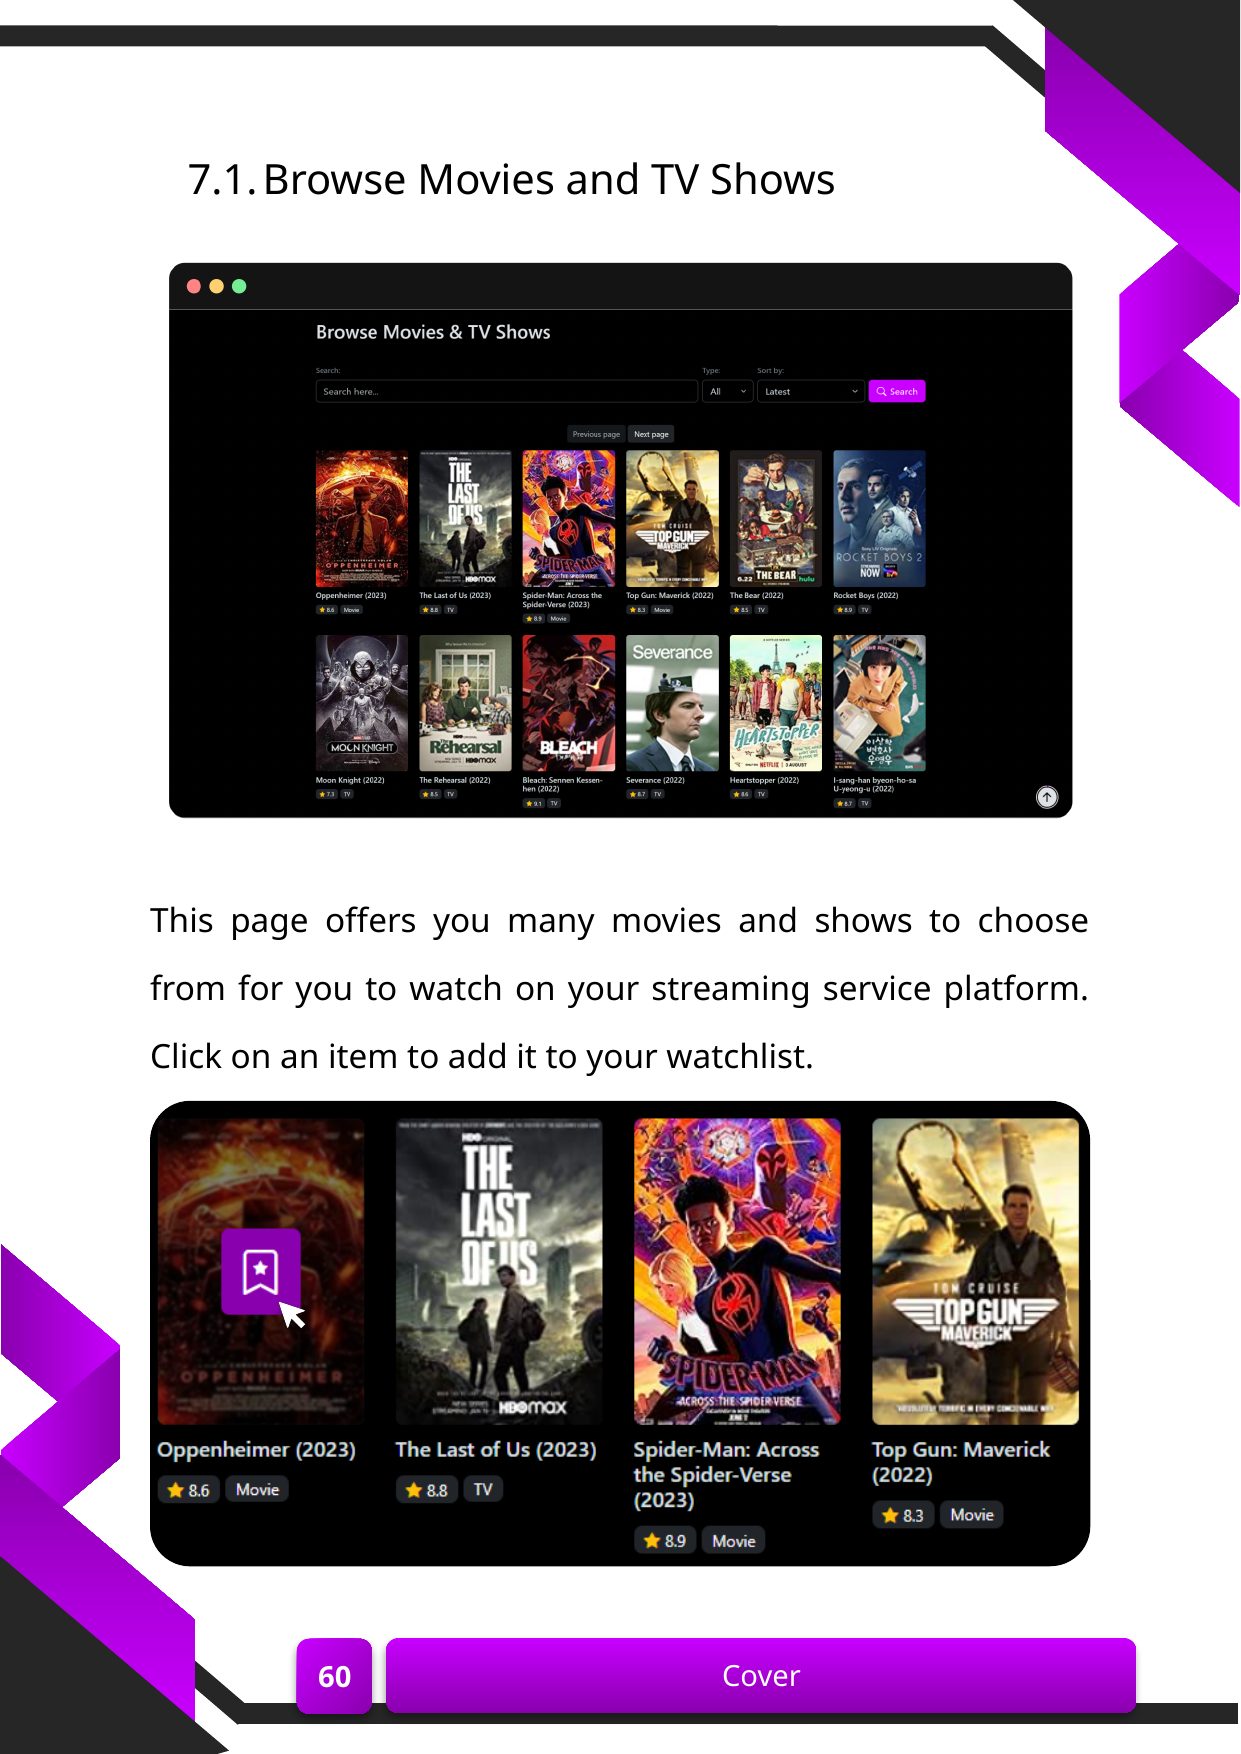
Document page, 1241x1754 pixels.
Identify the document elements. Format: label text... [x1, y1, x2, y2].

picture [150, 246, 1091, 834]
subtitle Browse Movies and TV Shows [187, 150, 1090, 207]
picture [150, 1100, 1091, 1567]
text This page offers you many movies and shows to choose from for you to watch on your streaming service platform. Click on an item to add it to your watchlist. [150, 896, 1090, 1078]
